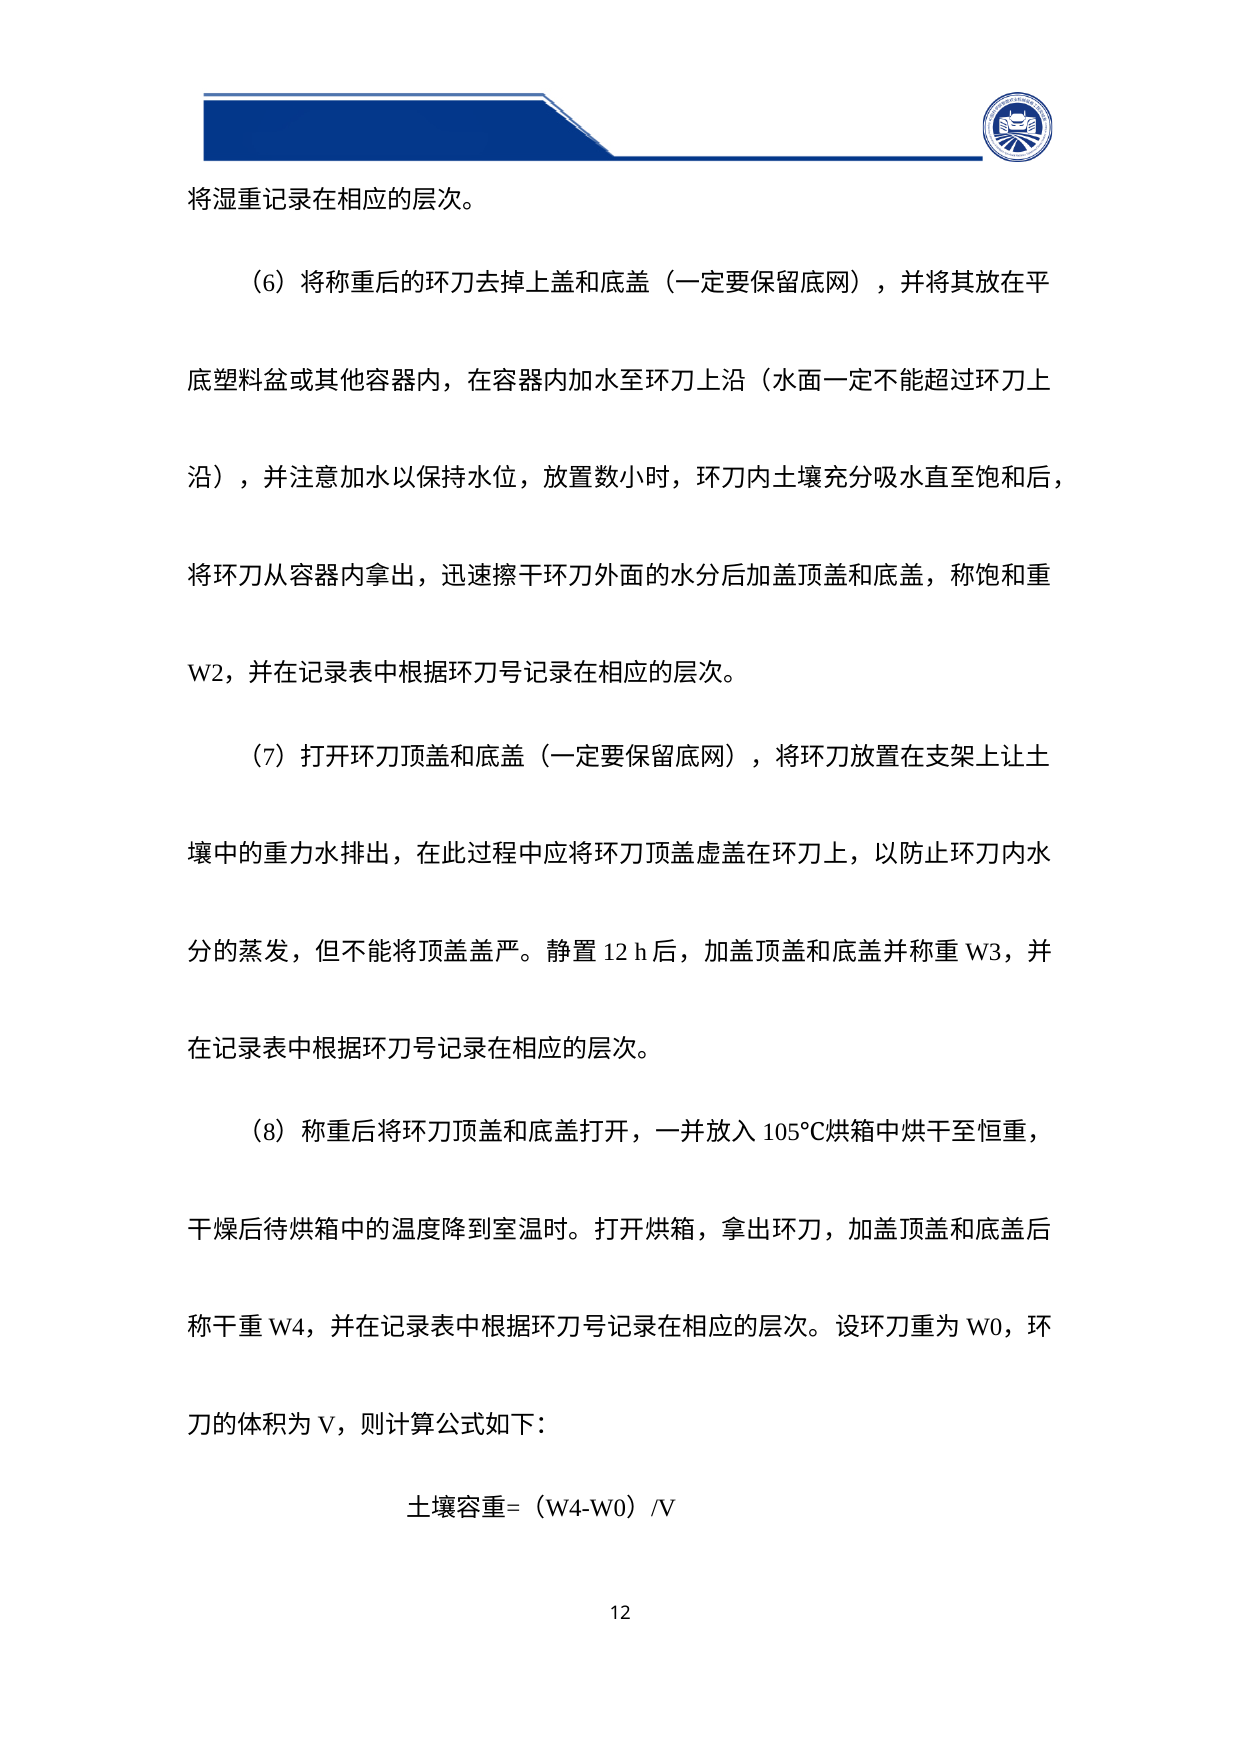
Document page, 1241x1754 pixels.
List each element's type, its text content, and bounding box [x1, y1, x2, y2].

text （5）将野外带回的环刀去除胶带后称湿重W1，并在记录表中根据环刀号将湿重记录在相应的层次。 [187, 165, 1053, 230]
text 土壤容重=（W4-W0）/V 土壤总孔隙度=（W2-W4）/V100% [406, 1473, 1053, 1538]
text （6）将称重后的环刀去掉上盖和底盖（一定要保留底网），并将其放在平底塑料盆或其他容器内，在容器内加水至环刀上沿（水面一定不能超过环刀上沿），并注意加水以保持水位，放置数小时，环刀内土壤充分吸水直至饱和后，将环刀从容器内拿出，迅速擦干环刀外面的水分后加盖顶盖和底盖，称饱和重W2，并在记录表中根据环刀号记录在相应的层次。 [187, 248, 1053, 703]
text （7）打开环刀顶盖和底盖（一定要保留底网），将环刀放置在支架上让土壤中的重力水排出，在此过程中应将环刀顶盖虚盖在环刀上，以防止环刀内水分的蒸发，但不能将顶盖盖严。静置12 h后，加盖顶盖和底盖并称重W3，并在记录表中根据环刀号记录在相应的层次。 [187, 722, 1053, 1079]
picture [196, 88, 1053, 162]
text （8）称重后将环刀顶盖和底盖打开，一并放入105℃烘箱中烘干至恒重，干燥后待烘箱中的温度降到室温时。打开烘箱，拿出环刀，加盖顶盖和底盖后称干重W4，并在记录表中根据环刀号记录在相应的层次。设环刀重为W0，环刀的体积为V，则计算公式如下： [187, 1097, 1053, 1455]
